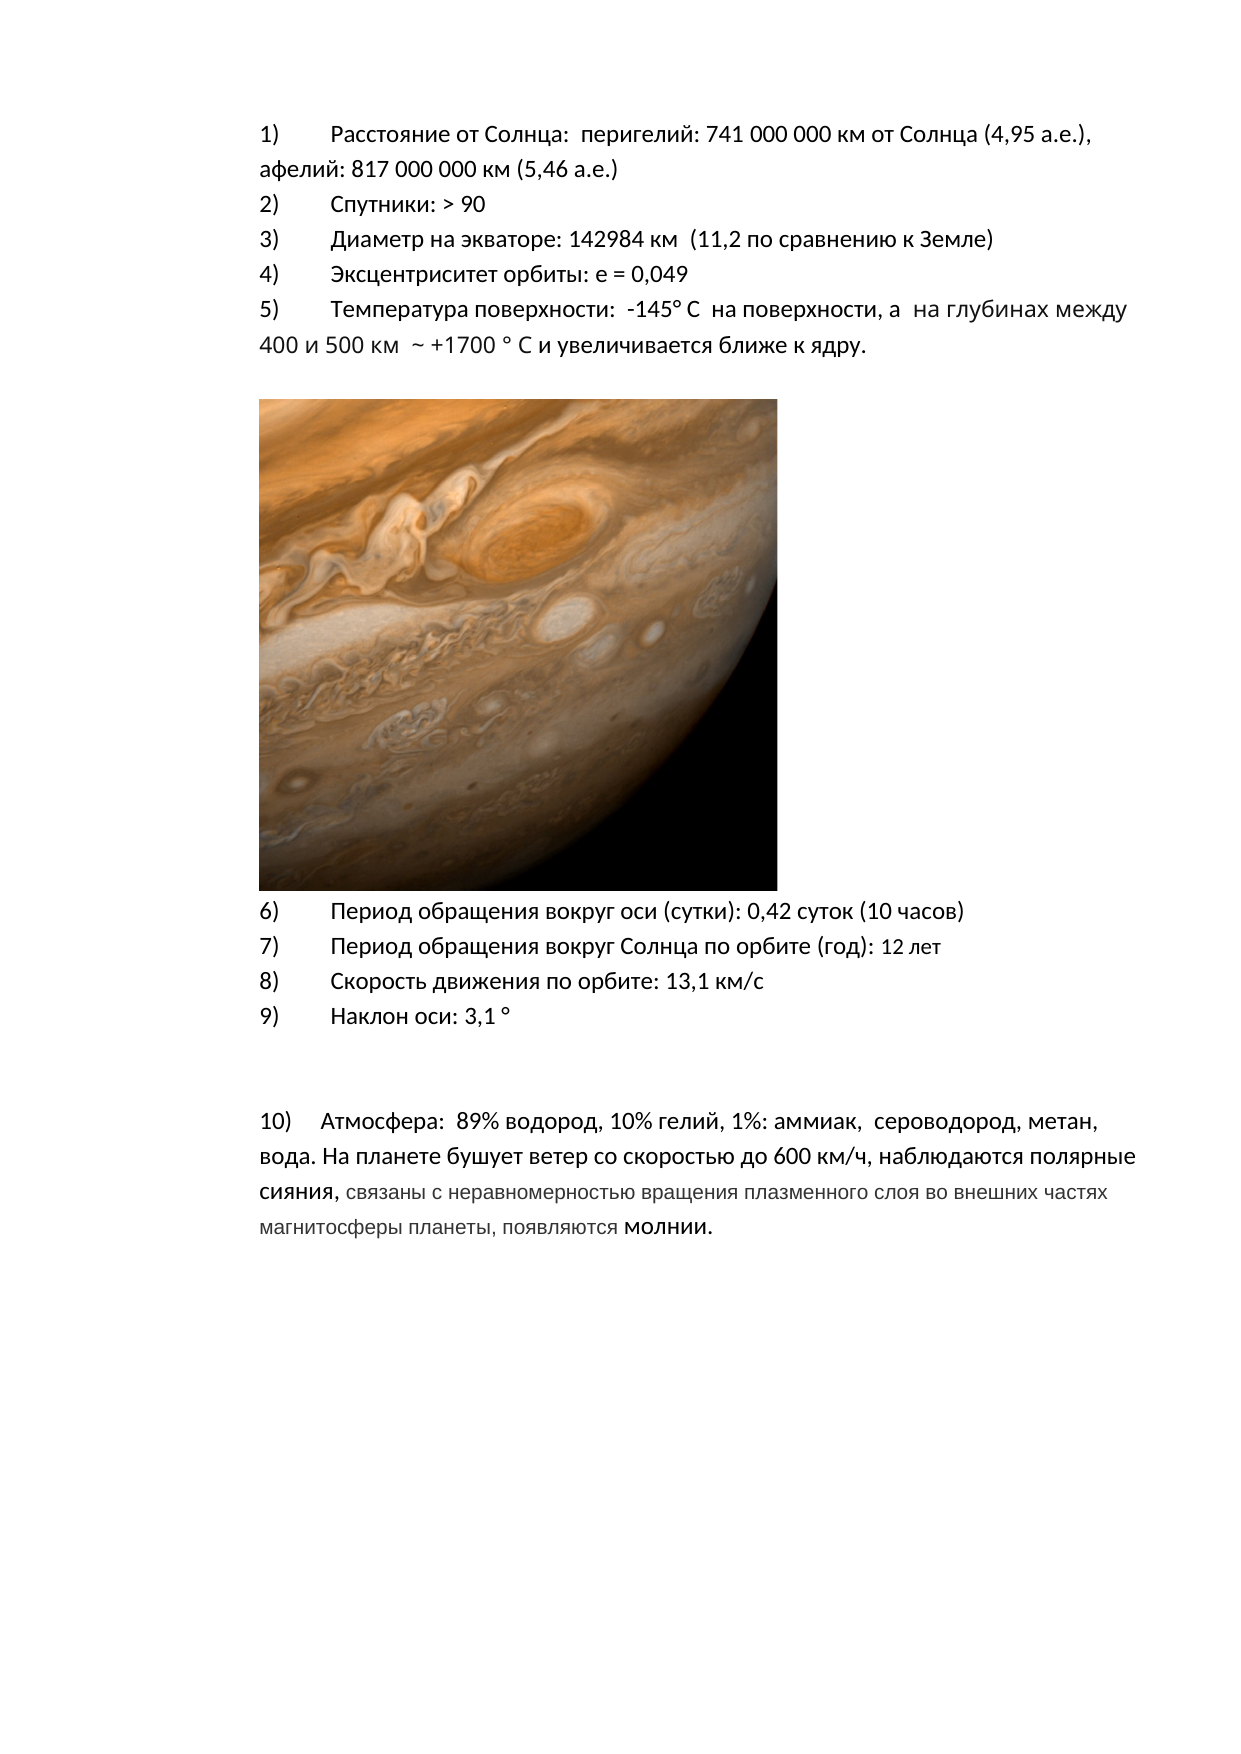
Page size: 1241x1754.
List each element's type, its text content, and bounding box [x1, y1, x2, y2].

list 1) Расстояние от Солнца: перигелий: 741 000 000 км от Солнца (4,95 а.е.), афелий: 817 000 000 км (5,46 а.е.) [259, 118, 1152, 184]
list 10) Атмосфера: 89% водород, 10% гелий, 1%: аммиак, сероводород, метан, вода. На планете бушует ветер со скоростью до 600 км/ч, наблюдаются полярные сияния, связаны с неравномерностью вращения плазменного слоя во внешних частях магнитосферы планеты, появляются молнии. [259, 1105, 1152, 1240]
picture [259, 399, 778, 891]
list 8) Скорость движения по орбите: 13,1 км/с [259, 965, 1152, 995]
list 9) Наклон оси: 3,1 ° [259, 1000, 1152, 1030]
list 5) Температура поверхности: -145° С на поверхности, а на глубинах между 400 и 500 км ~ +1700 ° C и увеличивается ближе к ядру. [259, 293, 1152, 360]
list 7) Период обращения вокруг Солнца по орбите (год): 12 лет [259, 930, 1152, 960]
list 4) Эксцентриситет орбиты: e = 0,049 [259, 258, 1152, 289]
list 6) Период обращения вокруг оси (сутки): 0,42 суток (10 часов) [259, 895, 1152, 925]
list 2) Спутники: > 90 [259, 188, 1152, 219]
list 3) Диаметр на экваторе: 142984 км (11,2 по сравнению к Земле) [259, 223, 1152, 254]
